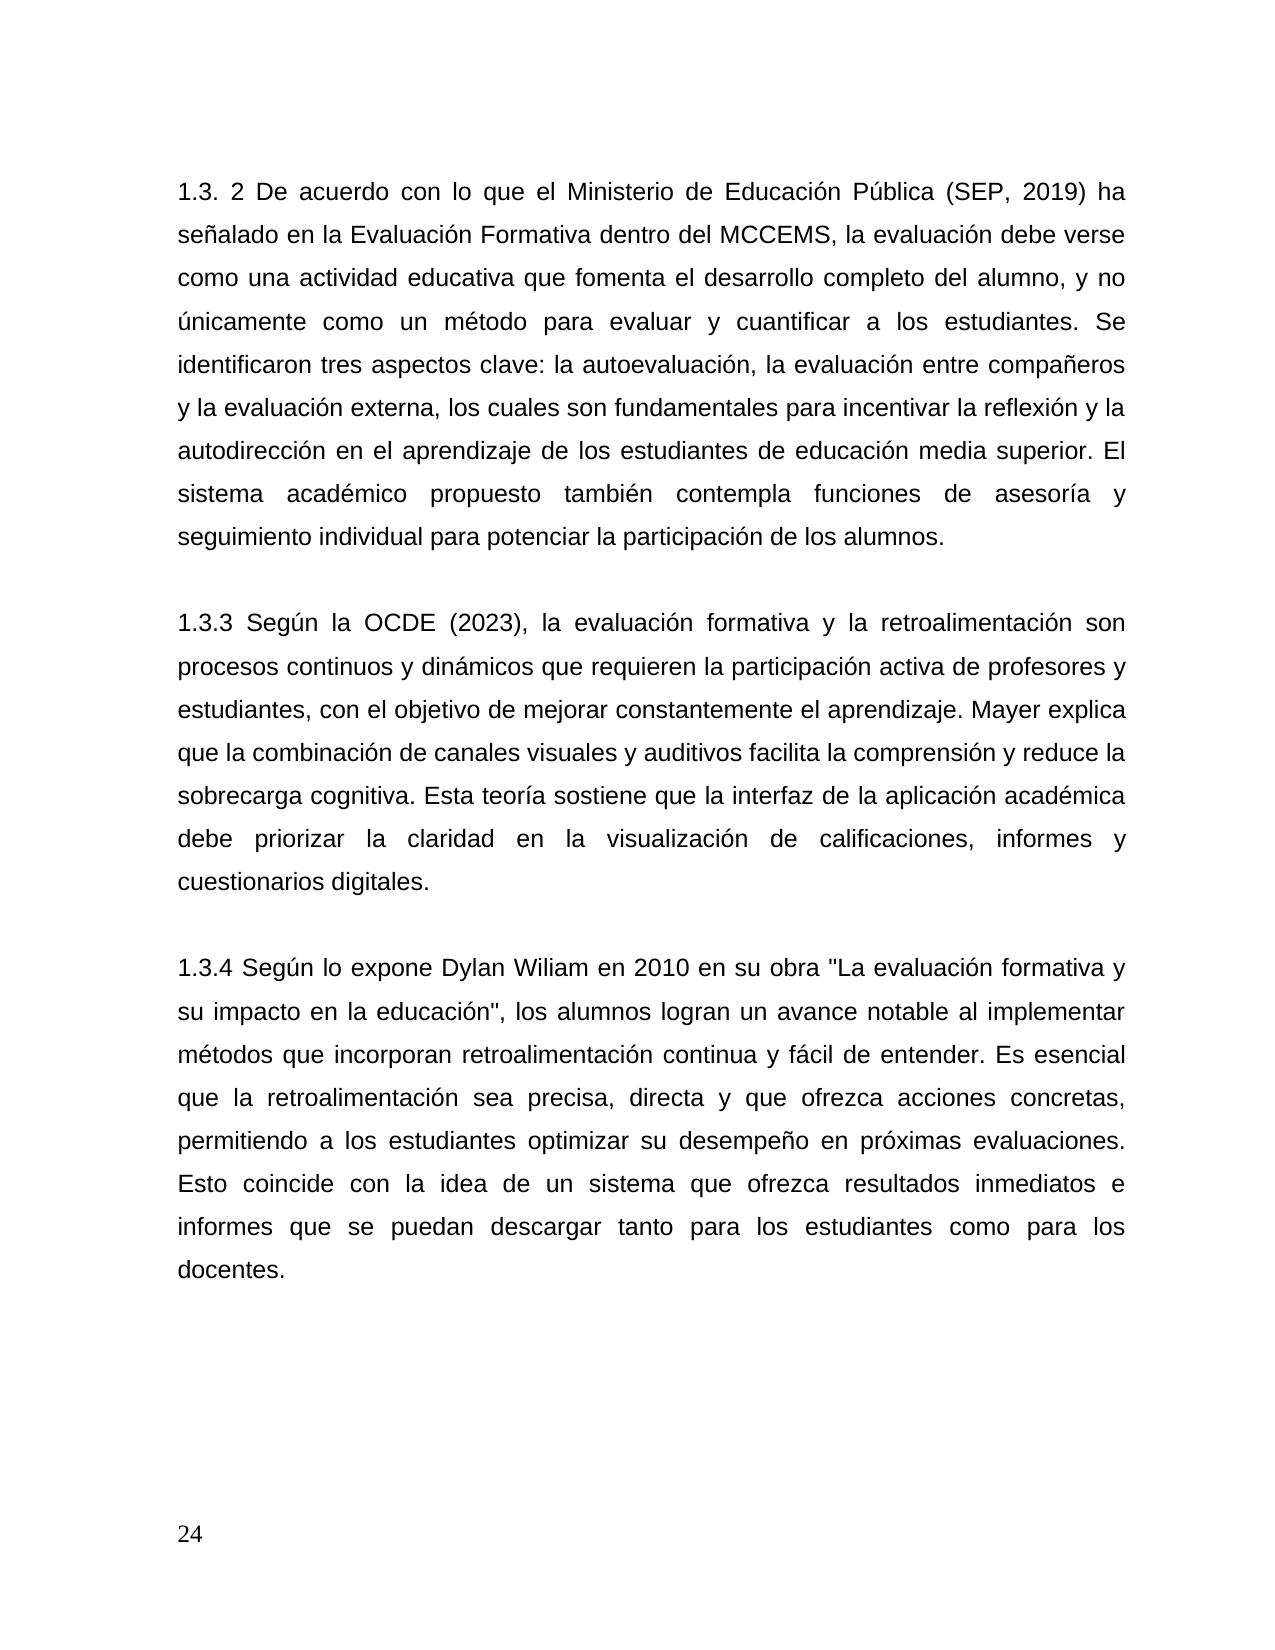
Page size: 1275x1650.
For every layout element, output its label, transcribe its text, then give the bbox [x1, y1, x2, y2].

subtitle 1.3.3 Según la OCDE (2023), la evaluación formativa y la retroalimentación son procesos continuos y dinámicos que requieren la participación activa de profesores y estudiantes, con el objetivo de mejorar constantemente el aprendizaje. Mayer explica que la combinación de canales visuales y auditivos facilita la comprensión y reduce la sobrecarga cognitiva. Esta teoría sostiene que la interfaz de la aplicación académica debe priorizar la claridad en la visualización de calificaciones, informes y cuestionarios digitales. [177, 608, 1127, 896]
subtitle 1.3.4 Según lo expone Dylan Wiliam en 2010 en su obra "La evaluación formativa y su impacto en la educación", los alumnos logran un avance notable al implementar métodos que incorporan retroalimentación continua y fácil de entender. Es esencial que la retroalimentación sea precisa, directa y que ofrezca acciones concretas, permitiendo a los estudiantes optimizar su desempeño en próximas evaluaciones. Esto coincide con la idea de un sistema que ofrezca resultados inmediatos e informes que se puedan descargar tanto para los estudiantes como para los docentes. [177, 953, 1127, 1284]
subtitle 1.3. 2 De acuerdo con lo que el Ministerio de Educación Pública (SEP, 2019) ha señalado en la Evaluación Formativa dentro del MCCEMS, la evaluación debe verse como una actividad educativa que fomenta el desarrollo completo del alumno, y no únicamente como un método para evaluar y cuantificar a los estudiantes. Se identificaron tres aspectos clave: la autoevaluación, la evaluación entre compañeros y la evaluación externa, los cuales son fundamentales para incentivar la reflexión y la autodirección en el aprendizaje de los estudiantes de educación media superior. El sistema académico propuesto también contempla funciones de asesoría y seguimiento individual para potenciar la participación de los alumnos. [177, 177, 1127, 551]
